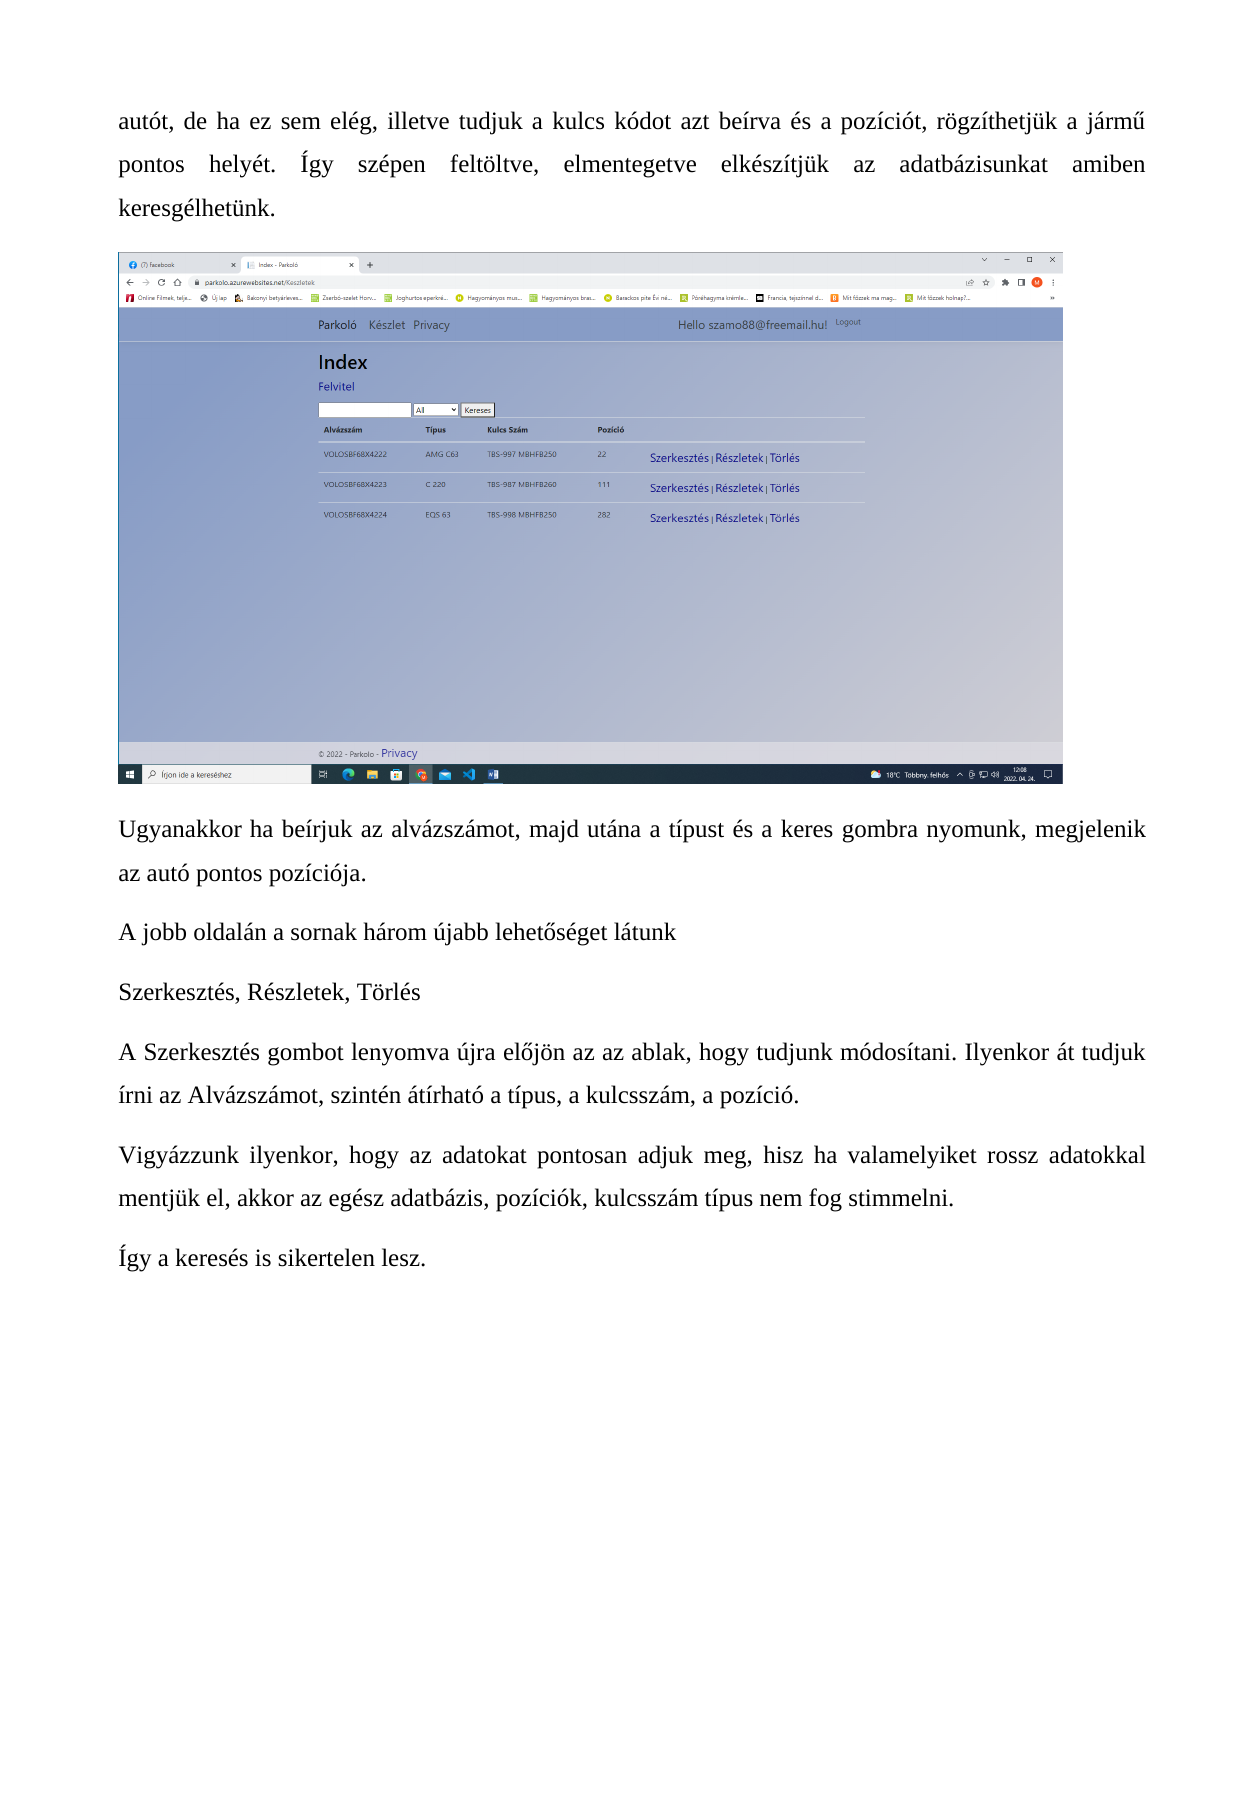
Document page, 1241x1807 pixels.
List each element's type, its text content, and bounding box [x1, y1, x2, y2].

text A jobb oldalán a sornak három újabb lehetőséget látunk [118, 917, 1147, 946]
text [118, 106, 1147, 221]
text Így a keresés is sikertelen lesz. [118, 1243, 1147, 1272]
picture [118, 252, 1063, 784]
text Szerkesztés, Részletek, Törlés [118, 977, 1147, 1006]
text Vigyázzunk ilyenkor, hogy az adatokat pontosan adjuk meg, hisz ha valamelyiket rossz adatokkal mentjük el, akkor az egész adatbázis, pozíciók, kulcsszám típus nem fog stimmelni. [118, 1140, 1147, 1212]
text A Szerkesztés gombot lenyomva újra előjön az az ablak, hogy tudjunk módosítani. Ilyenkor át tudjuk írni az Alvázszámot, szintén átírható a típus, a kulcsszám, a pozíció. [118, 1037, 1147, 1109]
text Ugyanakkor ha beírjuk az alvázszámot, majd utána a típust és a keres gombra nyomunk, megjelenik az autó pontos pozíciója. [118, 814, 1147, 886]
